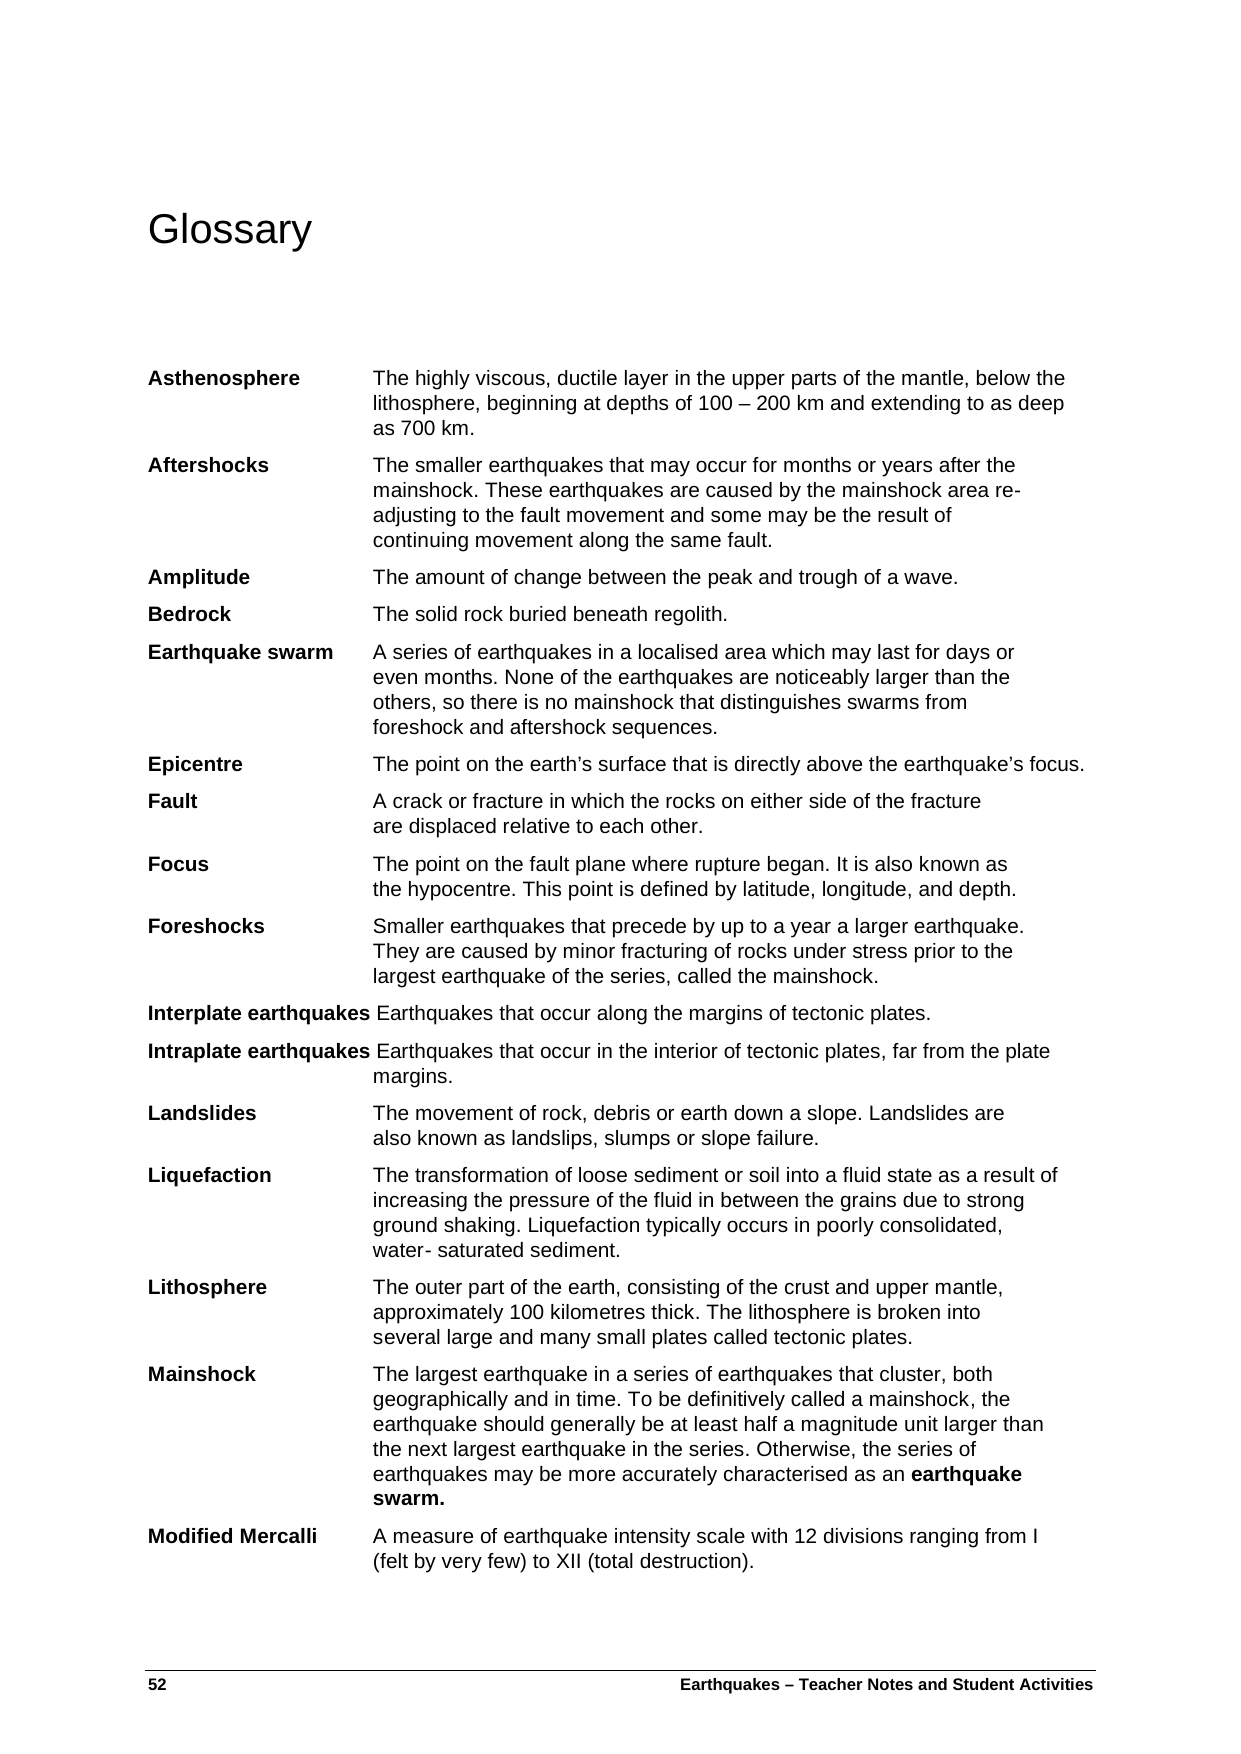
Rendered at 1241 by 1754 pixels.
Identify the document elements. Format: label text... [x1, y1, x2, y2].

text Foreshocks Smaller earthquakes that precede by up to a year a larger earthquake. They are caused by minor fracturing of rocks under stress prior to the largest earthquake of the series, called the mainshock. [148, 914, 1073, 988]
text Fault A crack or fracture in which the rocks on either side of the fracture are displaced relative to each other. [148, 789, 1015, 838]
text Modified Mercalli A measure of earthquake intensity scale with 12 divisions ranging from I (felt by very few) to XII (total destruction). [148, 1524, 1075, 1573]
text Focus The point on the fault plane where rupture began. It is also known as the hypocentre. This point is defined by latitude, longitude, and depth. [148, 851, 1040, 900]
text Asthenosphere The highly viscous, ductile layer in the upper parts of the mantle, below the lithosphere, beginning at depths of 100 – 200 km and extending to as deep as 700 km. [148, 366, 1091, 440]
text Amplitude The amount of change between the peak and trough of a wave. [148, 565, 1107, 589]
text Intraplate earthquakes Earthquakes that occur in the interior of tectonic plates, far from the plate margins. [148, 1038, 1079, 1088]
text Liquefaction The transformation of loose sediment or soil into a fluid state as a result of increasing the pressure of the fluid in between the grains due to strong ground shaking. Liquefaction typically occurs in poorly consolidated, water- saturated sediment. [148, 1163, 1063, 1262]
text Earthquake swarm A series of earthquakes in a localised area which may last for days or even months. None of the earthquakes are noticeably larger than the others, so there is no mainshock that distinguishes swarms from foreshock and aftershock sequences. [148, 640, 1062, 738]
subtitle Glossary [148, 204, 1091, 252]
text Interplate earthquakes Earthquakes that occur along the margins of tectonic plates. [148, 1001, 1091, 1025]
text Landslides The movement of rock, debris or earth down a slope. Landslides are also known as landslips, slumps or slope failure. [148, 1101, 1045, 1150]
text Mainshock The largest earthquake in a series of earthquakes that cluster, both geographically and in time. To be definitively called a mainshock, the earthquake should generally be at least half a magnitude unit larger than the next largest earthquake in the series. Otherwise, the series of earthquakes may be more accurately characterised as an earthquake swarm. [148, 1362, 1075, 1510]
text Aftershocks The smaller earthquakes that may occur for months or years after the mainshock. These earthquakes are caused by the mainshock area re- adjusting to the fault movement and some may be the result of continuing movement along the same fault. [148, 453, 1049, 552]
text Epicentre The point on the earth’s surface that is directly above the earthquake’s focus. [148, 752, 1107, 776]
text Bedrock The solid rock buried beneath regolith. [148, 602, 1107, 626]
text Lithosphere The outer part of the earth, consisting of the crust and upper mantle, approximately 100 kilometres thick. The lithosphere is broken into several large and many small plates called tectonic plates. [148, 1275, 1050, 1349]
